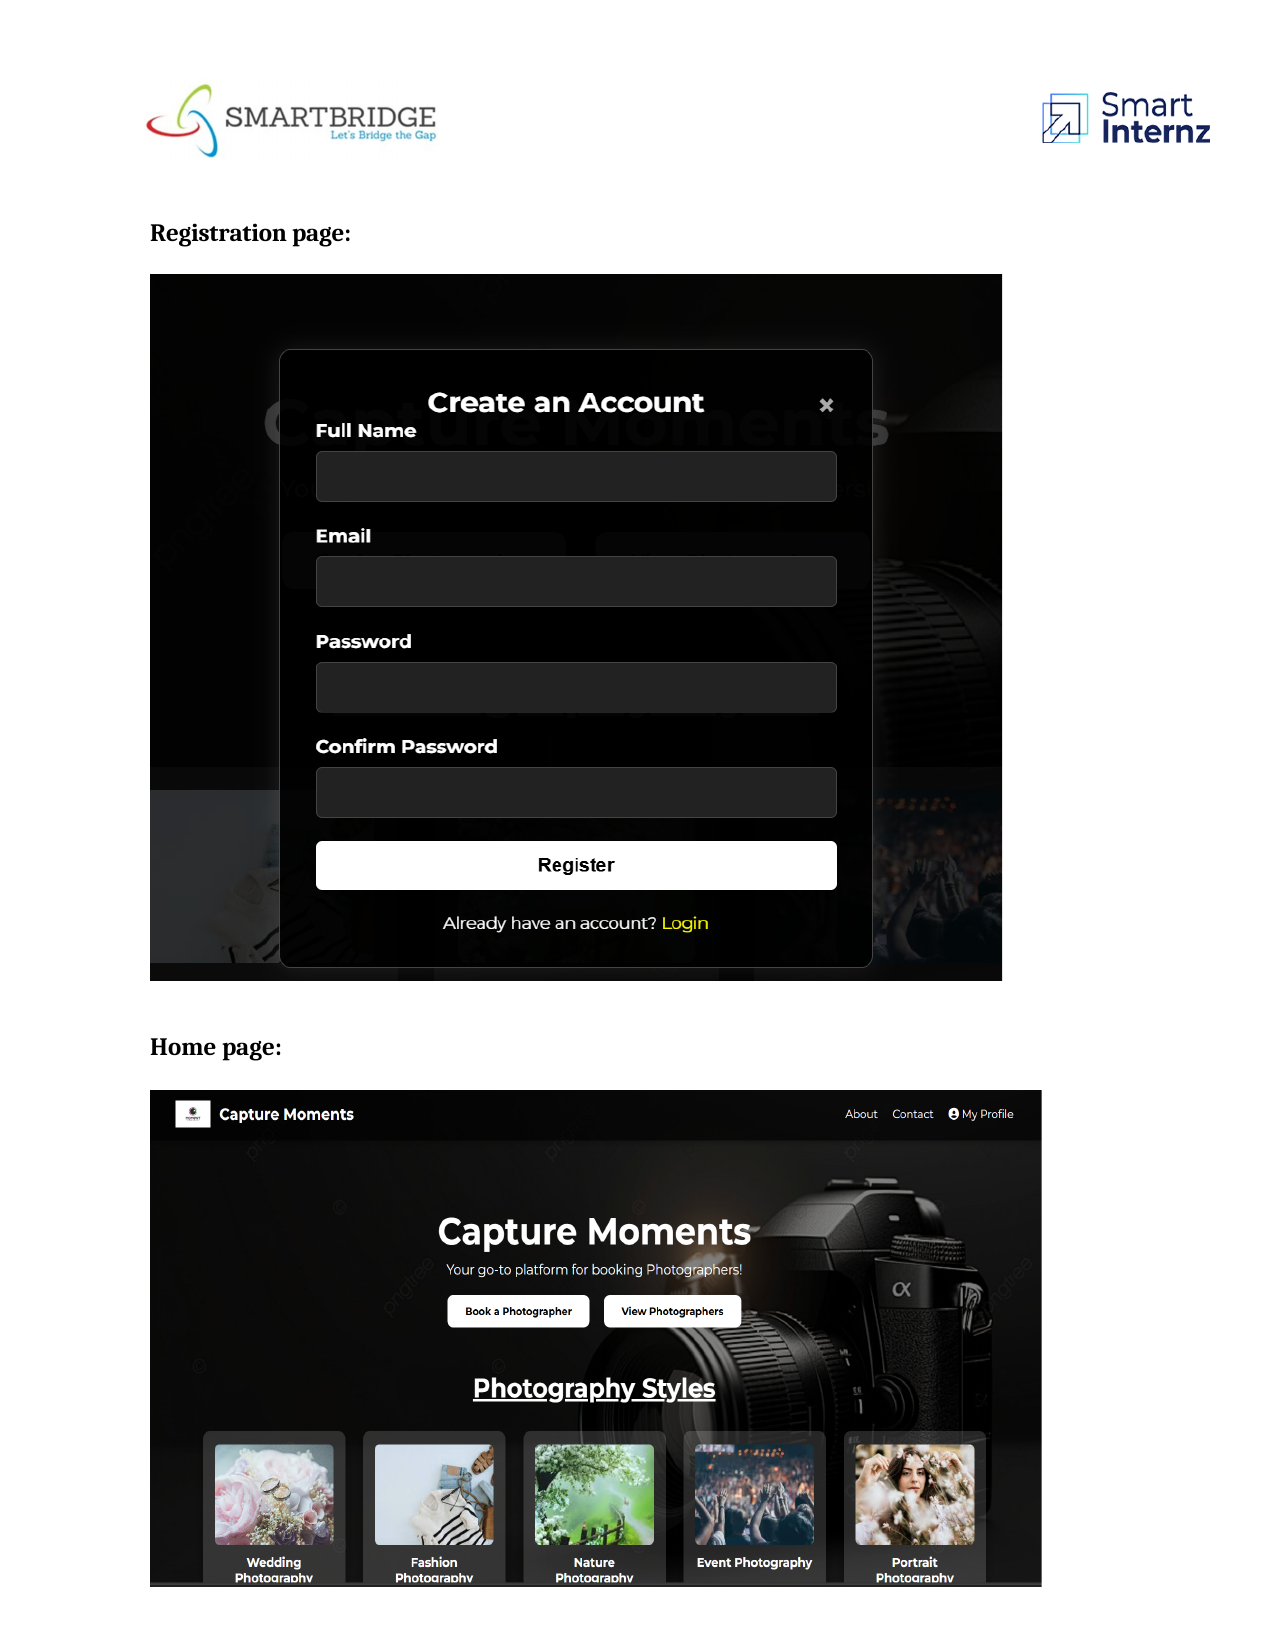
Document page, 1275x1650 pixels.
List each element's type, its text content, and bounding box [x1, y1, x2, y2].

picture [143, 78, 439, 161]
picture [150, 274, 1003, 981]
text Home page: [150, 1033, 1275, 1062]
text Registration page: [150, 219, 1275, 247]
picture [1037, 92, 1214, 143]
picture [150, 1090, 1042, 1587]
